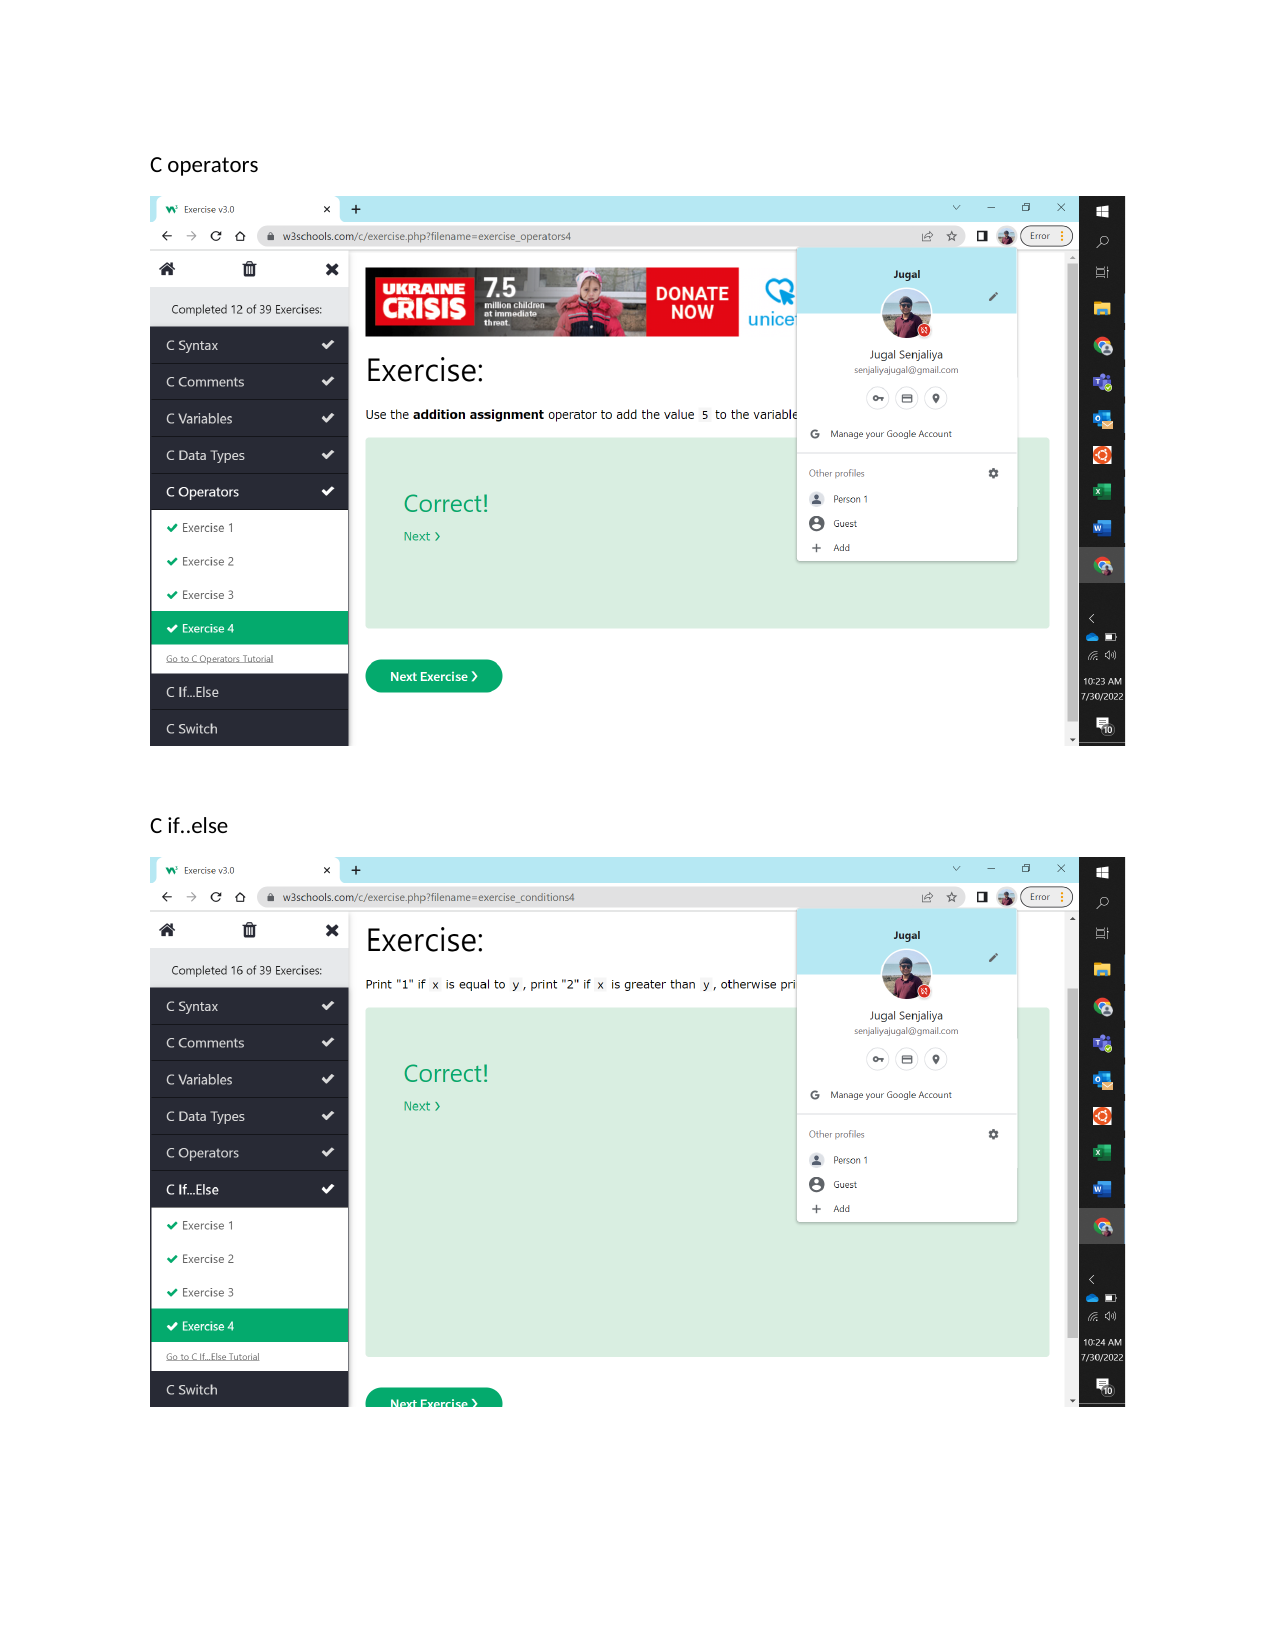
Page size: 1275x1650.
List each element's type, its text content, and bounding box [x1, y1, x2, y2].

picture [150, 857, 1125, 1407]
text C operators [150, 150, 1125, 178]
text C if..else [150, 811, 1125, 839]
picture [150, 196, 1125, 746]
